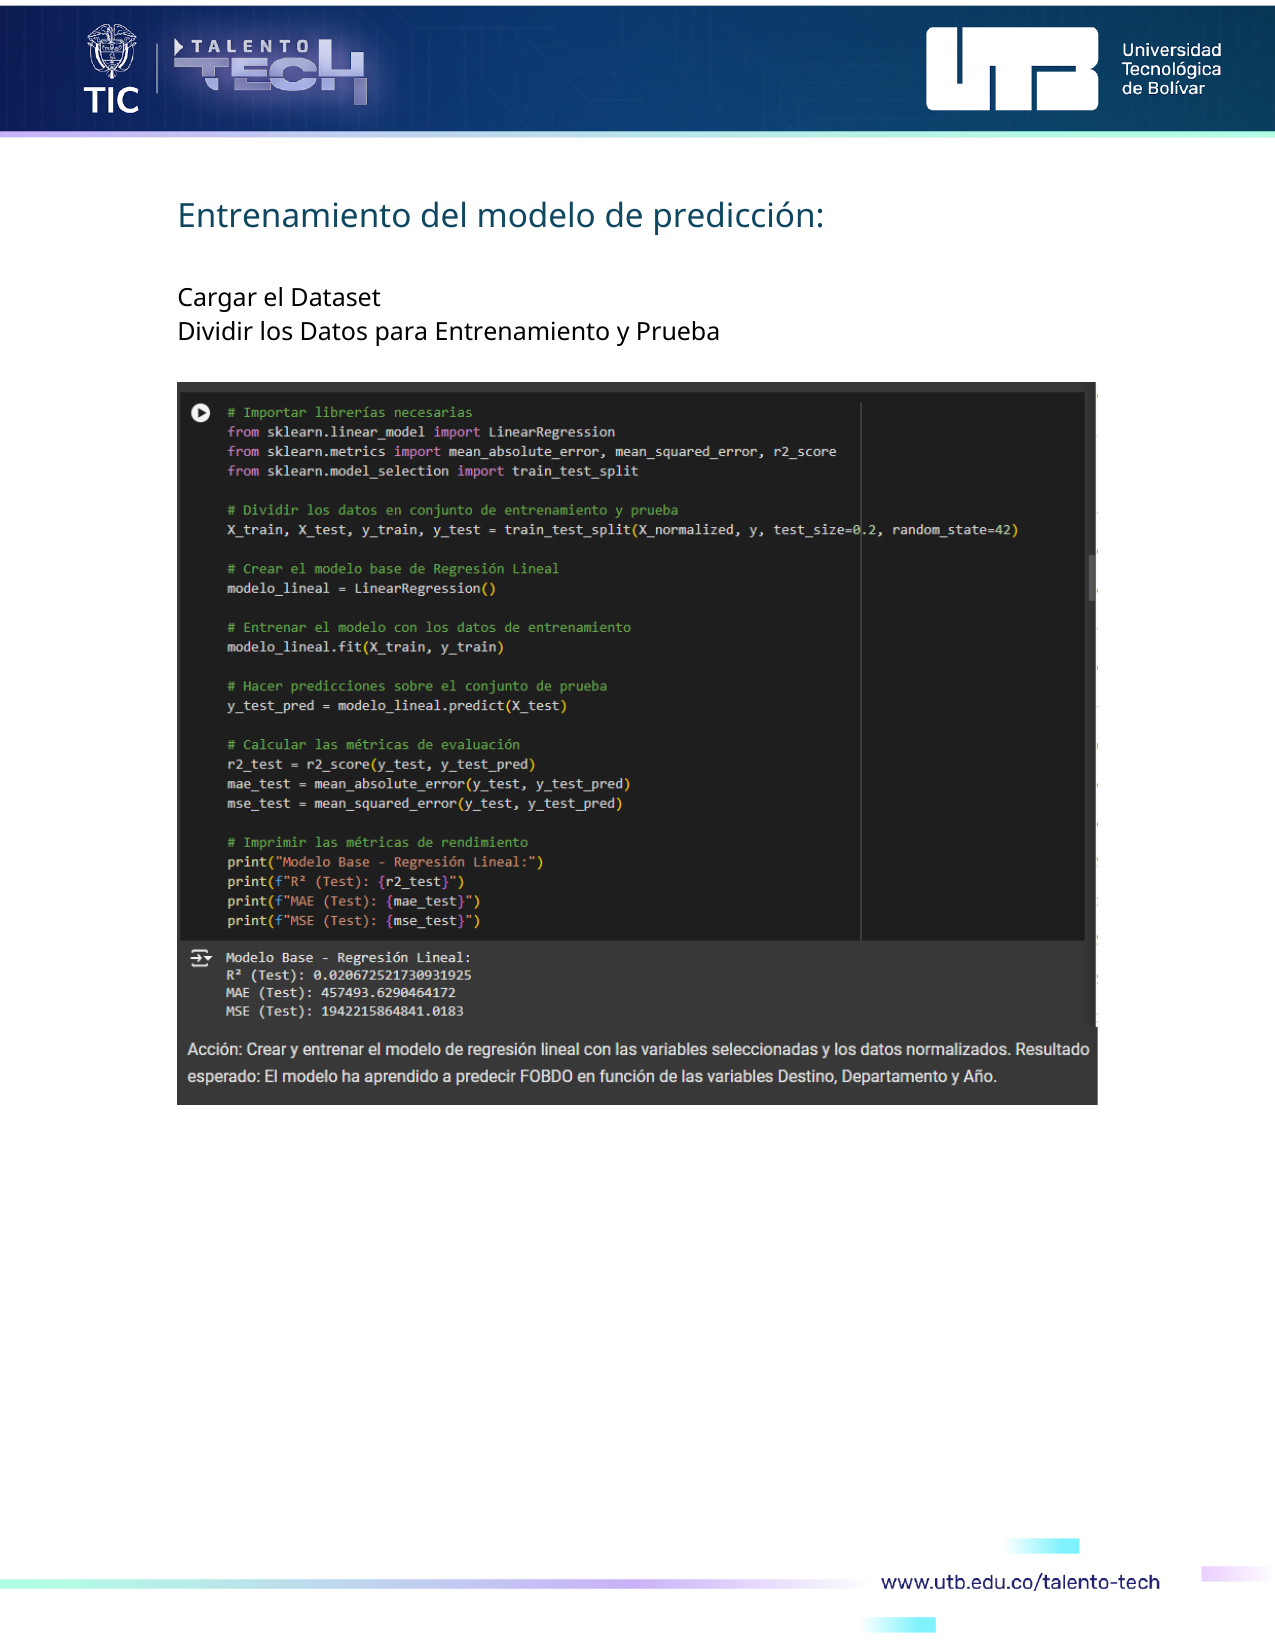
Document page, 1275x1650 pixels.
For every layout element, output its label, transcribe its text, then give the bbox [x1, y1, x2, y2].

text Cargar el Dataset [177, 280, 1098, 314]
picture [177, 382, 1098, 1105]
picture [0, 1517, 1270, 1642]
picture [0, 0, 1275, 160]
subtitle Entrenamiento del modelo de predicción: [177, 192, 1098, 237]
text Dividir los Datos para Entrenamiento y Prueba [177, 314, 1098, 348]
